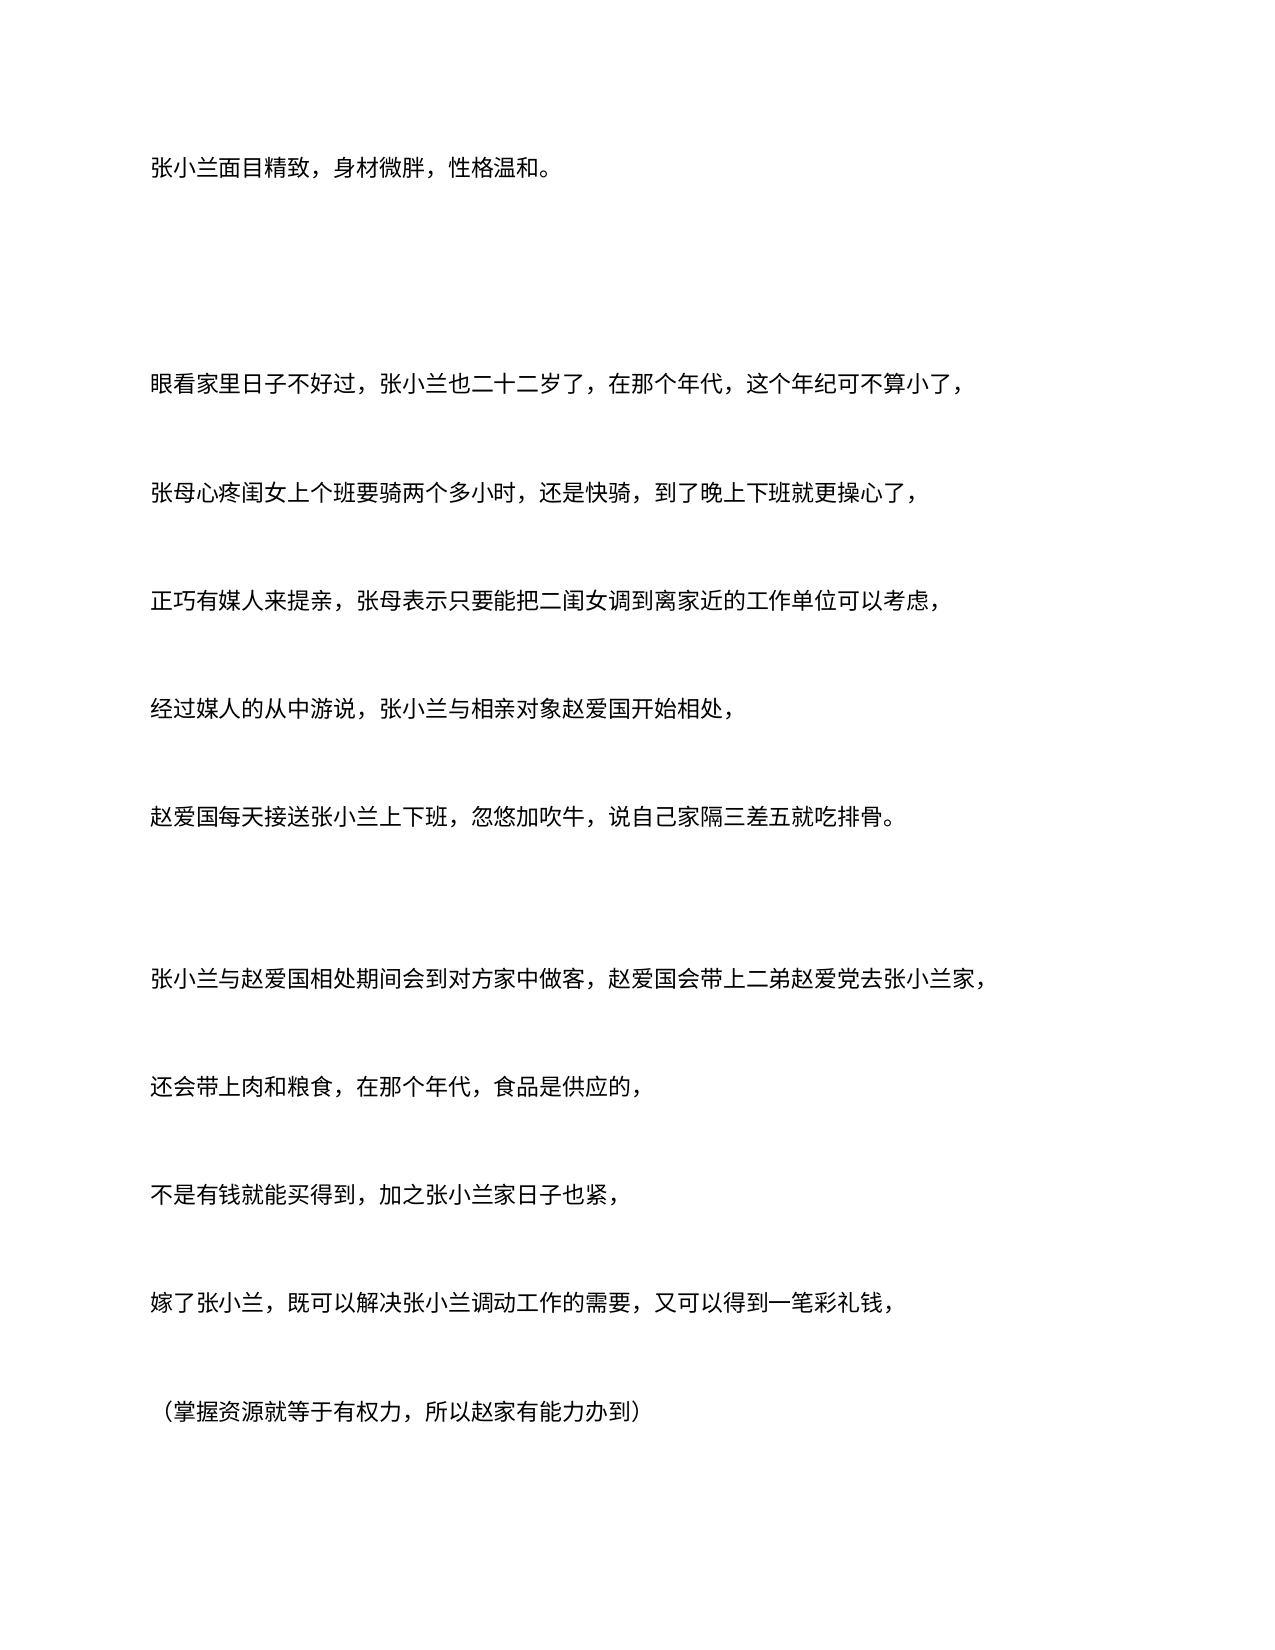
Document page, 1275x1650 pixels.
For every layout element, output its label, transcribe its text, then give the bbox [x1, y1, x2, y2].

text 赵爱国每天接送张小兰上下班，忽悠加吹牛，说自己家隔三差五就吃排骨。 [150, 799, 1125, 832]
text 嫁了张小兰，既可以解决张小兰调动工作的需要，又可以得到一笔彩礼钱， [150, 1285, 1125, 1318]
text （掌握资源就等于有权力，所以赵家有能力办到） [150, 1393, 1125, 1427]
text 张母心疼闺女上个班要骑两个多小时，还是快骑，到了晚上下班就更操心了， [150, 474, 1125, 508]
text 张小兰面目精致，身材微胖，性格温和。 [150, 150, 1125, 183]
text 不是有钱就能买得到，加之张小兰家日子也紧， [150, 1177, 1125, 1210]
text 张小兰与赵爱国相处期间会到对方家中做客，赵爱国会带上二弟赵爱党去张小兰家， [150, 961, 1125, 994]
text 眼看家里日子不好过，张小兰也二十二岁了，在那个年代，这个年纪可不算小了， [150, 366, 1125, 399]
text 正巧有媒人来提亲，张母表示只要能把二闺女调到离家近的工作单位可以考虑， [150, 582, 1125, 616]
text 经过媒人的从中游说，张小兰与相亲对象赵爱国开始相处， [150, 691, 1125, 724]
text 还会带上肉和粮食，在那个年代，食品是供应的， [150, 1069, 1125, 1102]
